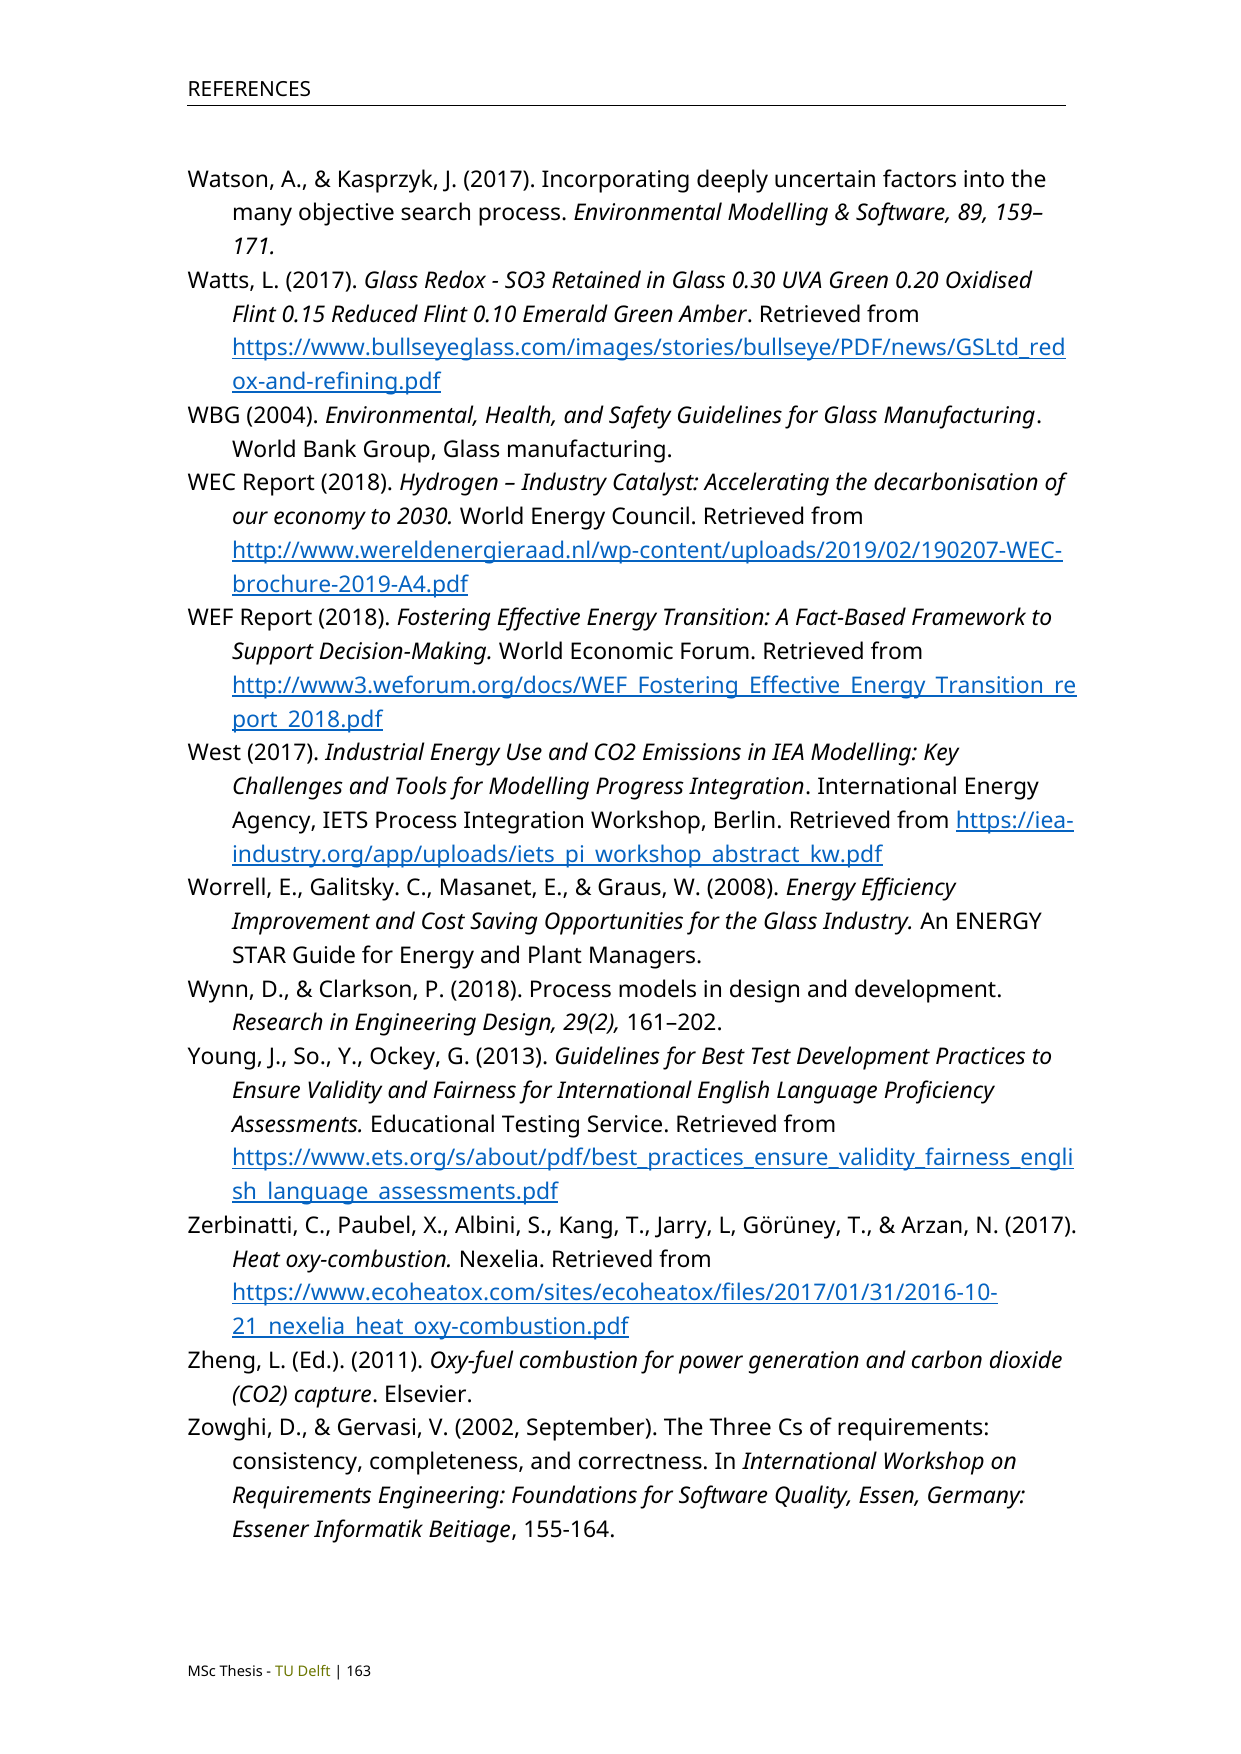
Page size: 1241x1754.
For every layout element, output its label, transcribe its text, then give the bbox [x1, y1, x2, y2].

text Young, J., So., Y., Ockey, G. (2013). Guidelines for Best Test Development Practices to Ensure Validity and Fairness for International English Language Proficiency Assessments. Educational Testing Service. Retrieved from https://www.ets.org/s/about/pdf/best_practices_ensure_validity_fairness_english_language_assessments.pdf [187, 1040, 1078, 1206]
text Zheng, L. (Ed.). (2011). Oxy-fuel combustion for power generation and carbon dioxide (CO2) capture. Elsevier. [187, 1344, 1078, 1409]
text Zerbinatti, C., Paubel, X., Albini, S., Kang, T., Jarry, L, Görüney, T., & Arzan, N. (2017). Heat oxy-combustion. Nexelia. Retrieved from https://www.ecoheatox.com/sites/ecoheatox/files/2017/01/31/2016-10-21_nexelia_heat_oxy-combustion.pdf [187, 1209, 1078, 1341]
text WEF Report (2018). Fostering Effective Energy Transition: A Fact-Based Framework to Support Decision-Making. World Economic Forum. Retrieved from http://www3.weforum.org/docs/WEF_Fostering_Effective_Energy_Transition_report_2018.pdf [187, 601, 1078, 734]
text Zowghi, D., & Gervasi, V. (2002, September). The Three Cs of requirements: consistency, completeness, and correctness. In International Workshop on Requirements Engineering: Foundations for Software Quality, Essen, Germany: Essener Informatik Beitiage, 155-164. [187, 1411, 1078, 1544]
text Watson, A., & Kasprzyk, J. (2017). Incorporating deeply uncertain factors into the many objective search process. Environmental Modelling & Software, 89, 159–171. [187, 162, 1078, 261]
text Worrell, E., Galitsky. C., Masanet, E., & Graus, W. (2008). Energy Efficiency Improvement and Cost Saving Opportunities for the Glass Industry. An ENERGY STAR Guide for Energy and Plant Managers. [187, 871, 1078, 970]
text WBG (2004). Environmental, Health, and Safety Guidelines for Glass Manufacturing. World Bank Group, Glass manufacturing. [187, 399, 1078, 464]
text WEC Report (2018). Hydrogen – Industry Catalyst: Accelerating the decarbonisation of our economy to 2030. World Energy Council. Retrieved from http://www.wereldenergieraad.nl/wp-content/uploads/2019/02/190207-WEC-brochure-2019-A4.pdf [187, 466, 1078, 599]
text West (2017). Industrial Energy Use and CO2 Emissions in IEA Modelling: Key Challenges and Tools for Modelling Progress Integration. International Energy Agency, IETS Process Integration Workshop, Berlin. Retrieved from https://iea-industry.org/app/uploads/iets_pi_workshop_abstract_kw.pdf [187, 736, 1078, 869]
text Wynn, D., & Clarkson, P. (2018). Process models in design and development. Research in Engineering Design, 29(2), 161–202. [187, 972, 1078, 1037]
text Watts, L. (2017). Glass Redox - SO3 Retained in Glass 0.30 UVA Green 0.20 Oxidised Flint 0.15 Reduced Flint 0.10 Emerald Green Amber. Retrieved from https://www.bullseyeglass.com/images/stories/bullseye/PDF/news/GSLtd_redox-and-refining.pdf [187, 264, 1078, 396]
